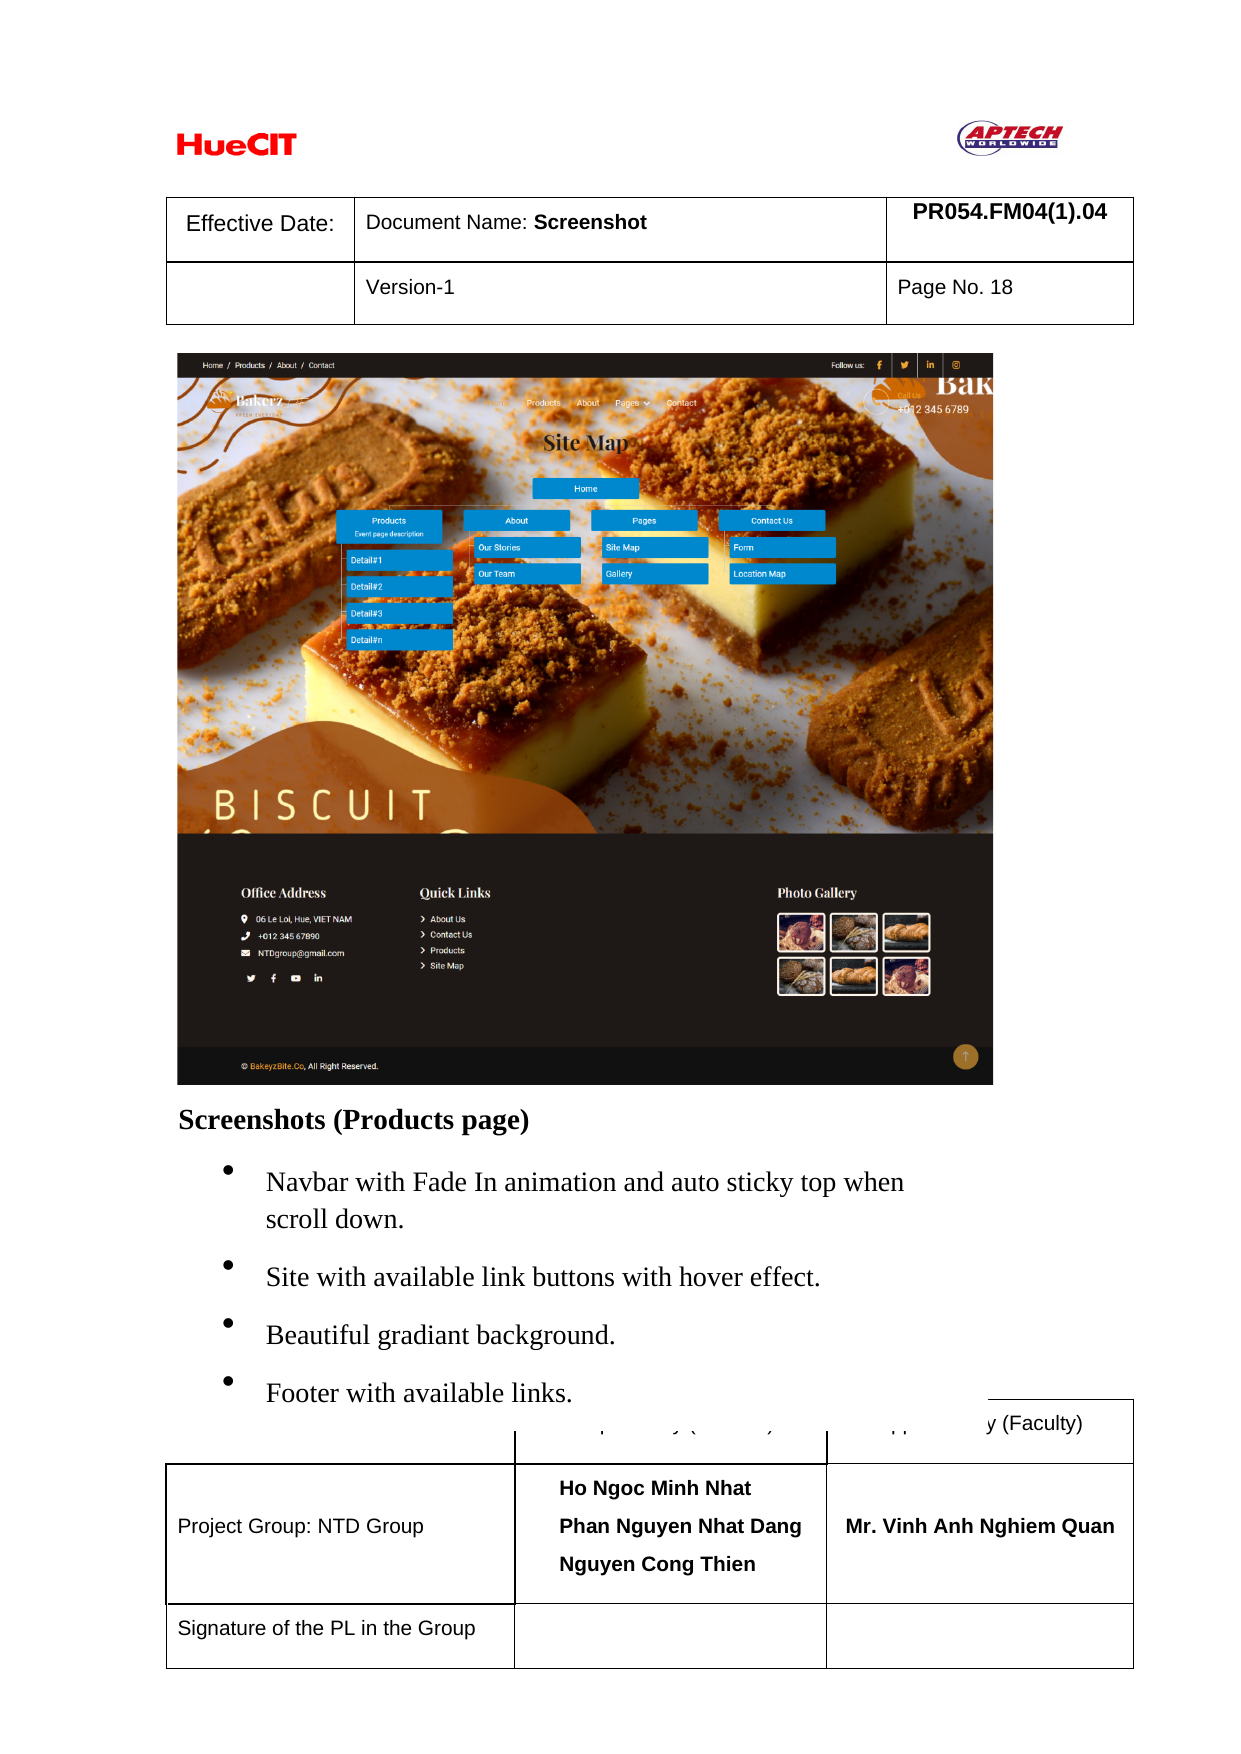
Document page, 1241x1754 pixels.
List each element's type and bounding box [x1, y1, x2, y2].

picture [177, 133, 298, 157]
picture [956, 120, 1063, 156]
picture [177, 353, 994, 1085]
